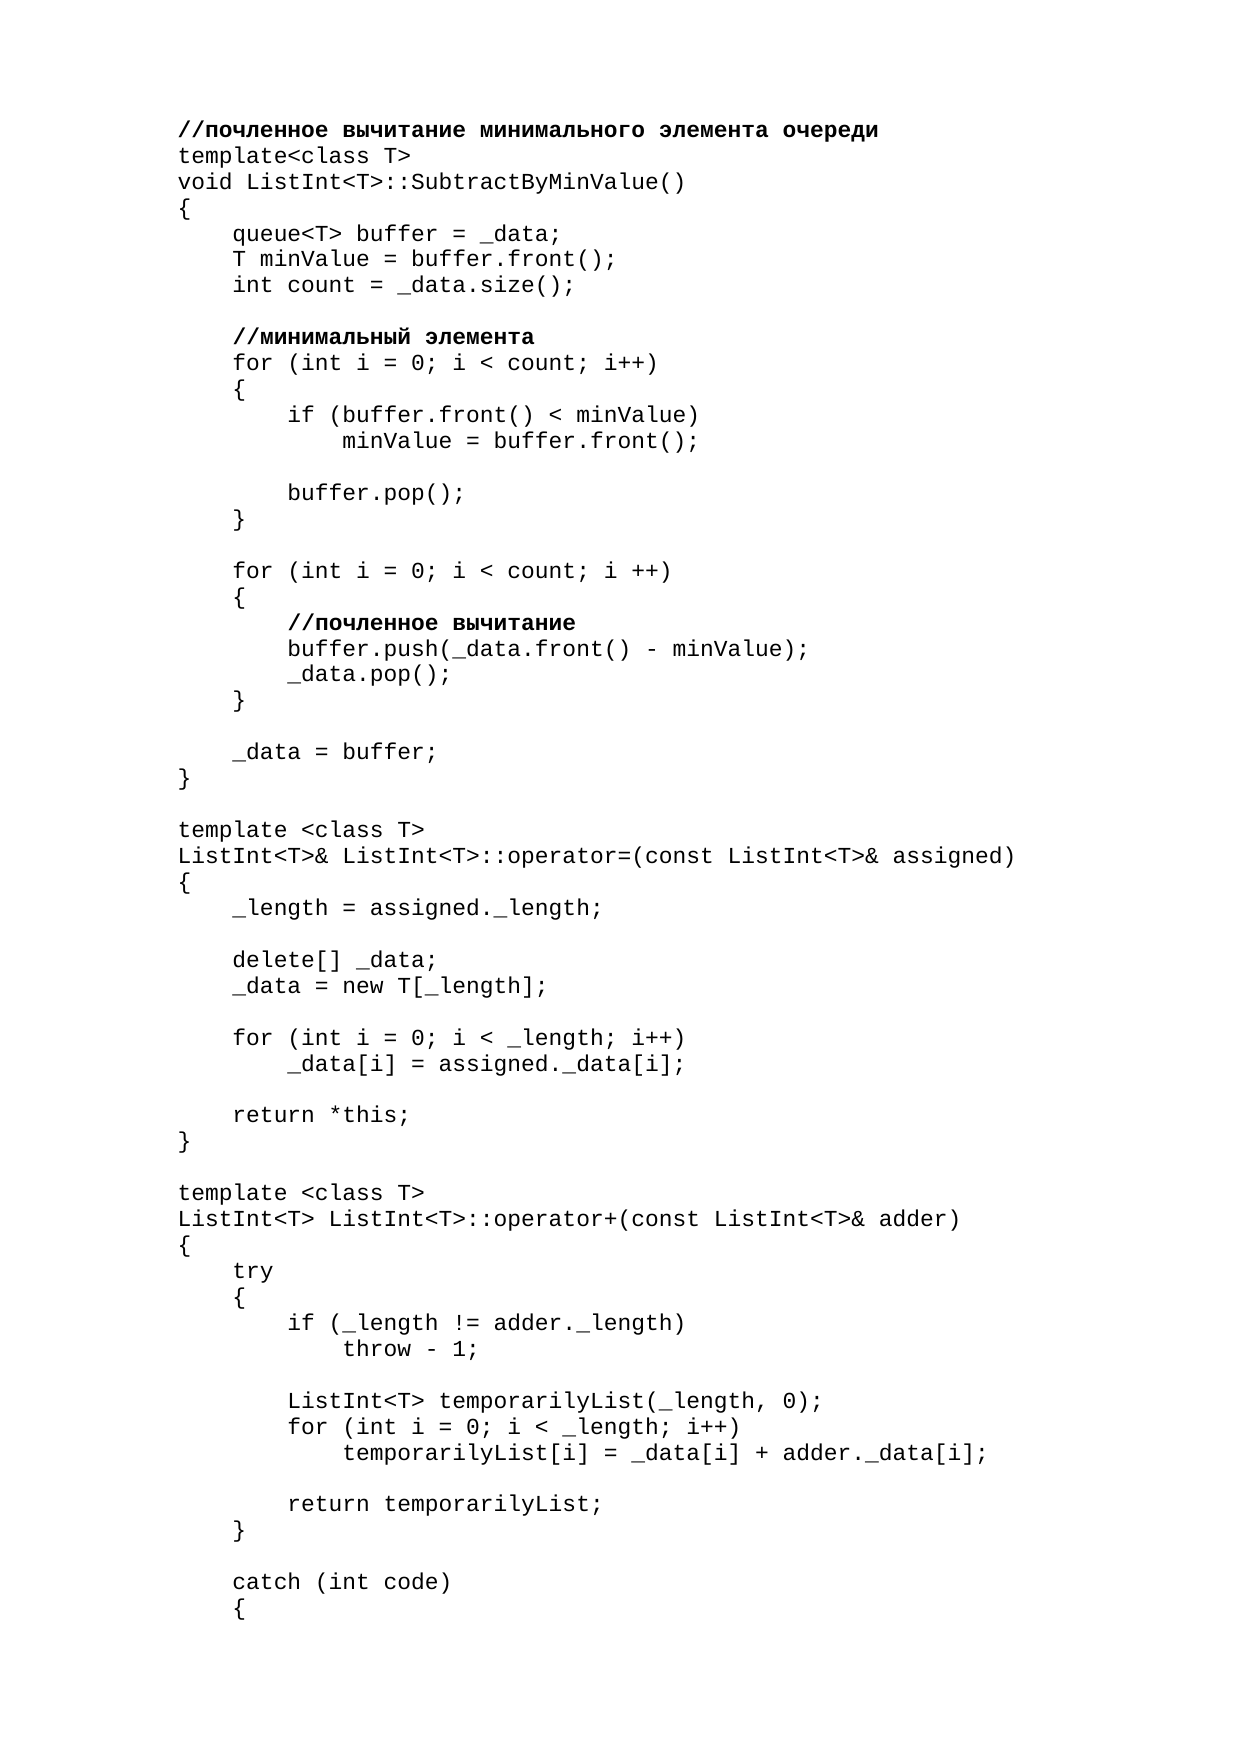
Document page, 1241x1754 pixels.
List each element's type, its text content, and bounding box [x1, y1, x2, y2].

text minValue = buffer.front(); [177, 429, 1152, 455]
text } [177, 689, 1152, 715]
text _data = new T[_length]; [177, 974, 1152, 1000]
text _data = buffer; [177, 741, 1152, 767]
text throw - 1; [177, 1337, 1152, 1363]
text T minValue = buffer.front(); [177, 248, 1152, 274]
text //почленное вычитание [177, 611, 1152, 637]
text } [177, 767, 1152, 792]
text for (int i = 0; i < _length; i++) [177, 1026, 1152, 1052]
text template <class T> [177, 1182, 1152, 1207]
text { [177, 870, 1152, 896]
text { [177, 585, 1152, 611]
text if (_length != adder._length) [177, 1311, 1152, 1337]
text _data[i] = assigned._data[i]; [177, 1052, 1152, 1078]
text delete[] _data; [177, 948, 1152, 974]
text //минимальный элемента [177, 326, 1152, 352]
text if (buffer.front() < minValue) [177, 403, 1152, 429]
text _data.pop(); [177, 663, 1152, 689]
text { [177, 1285, 1152, 1311]
text } [177, 507, 1152, 533]
text buffer.push(_data.front() - minValue); [177, 637, 1152, 663]
text temporarilyList[i] = _data[i] + adder._data[i]; [177, 1441, 1152, 1467]
text _length = assigned._length; [177, 896, 1152, 922]
text int count = _data.size(); [177, 274, 1152, 300]
text { [177, 377, 1152, 403]
text } [177, 1130, 1152, 1156]
text for (int i = 0; i < _length; i++) [177, 1415, 1152, 1441]
text { [177, 1233, 1152, 1259]
text queue<T> buffer = _data; [177, 222, 1152, 248]
text template <class T> [177, 818, 1152, 844]
text buffer.pop(); [177, 481, 1152, 507]
text for (int i = 0; i < count; i ++) [177, 559, 1152, 585]
text ListInt<T>& ListInt<T>::operator=(const ListInt<T>& assigned) [177, 844, 1152, 870]
text } [177, 1519, 1152, 1545]
text for (int i = 0; i < count; i++) [177, 352, 1152, 377]
text return temporarilyList; [177, 1493, 1152, 1519]
text //почленное вычитание минимального элемента очереди [177, 118, 1152, 144]
text { [177, 1597, 1152, 1622]
text catch (int code) [177, 1571, 1152, 1597]
text void ListInt<T>::SubtractByMinValue() [177, 170, 1152, 196]
text return *this; [177, 1104, 1152, 1130]
text ListInt<T> temporarilyList(_length, 0); [177, 1389, 1152, 1415]
text template<class T> [177, 144, 1152, 170]
text try [177, 1259, 1152, 1285]
text { [177, 196, 1152, 222]
text ListInt<T> ListInt<T>::operator+(const ListInt<T>& adder) [177, 1207, 1152, 1233]
